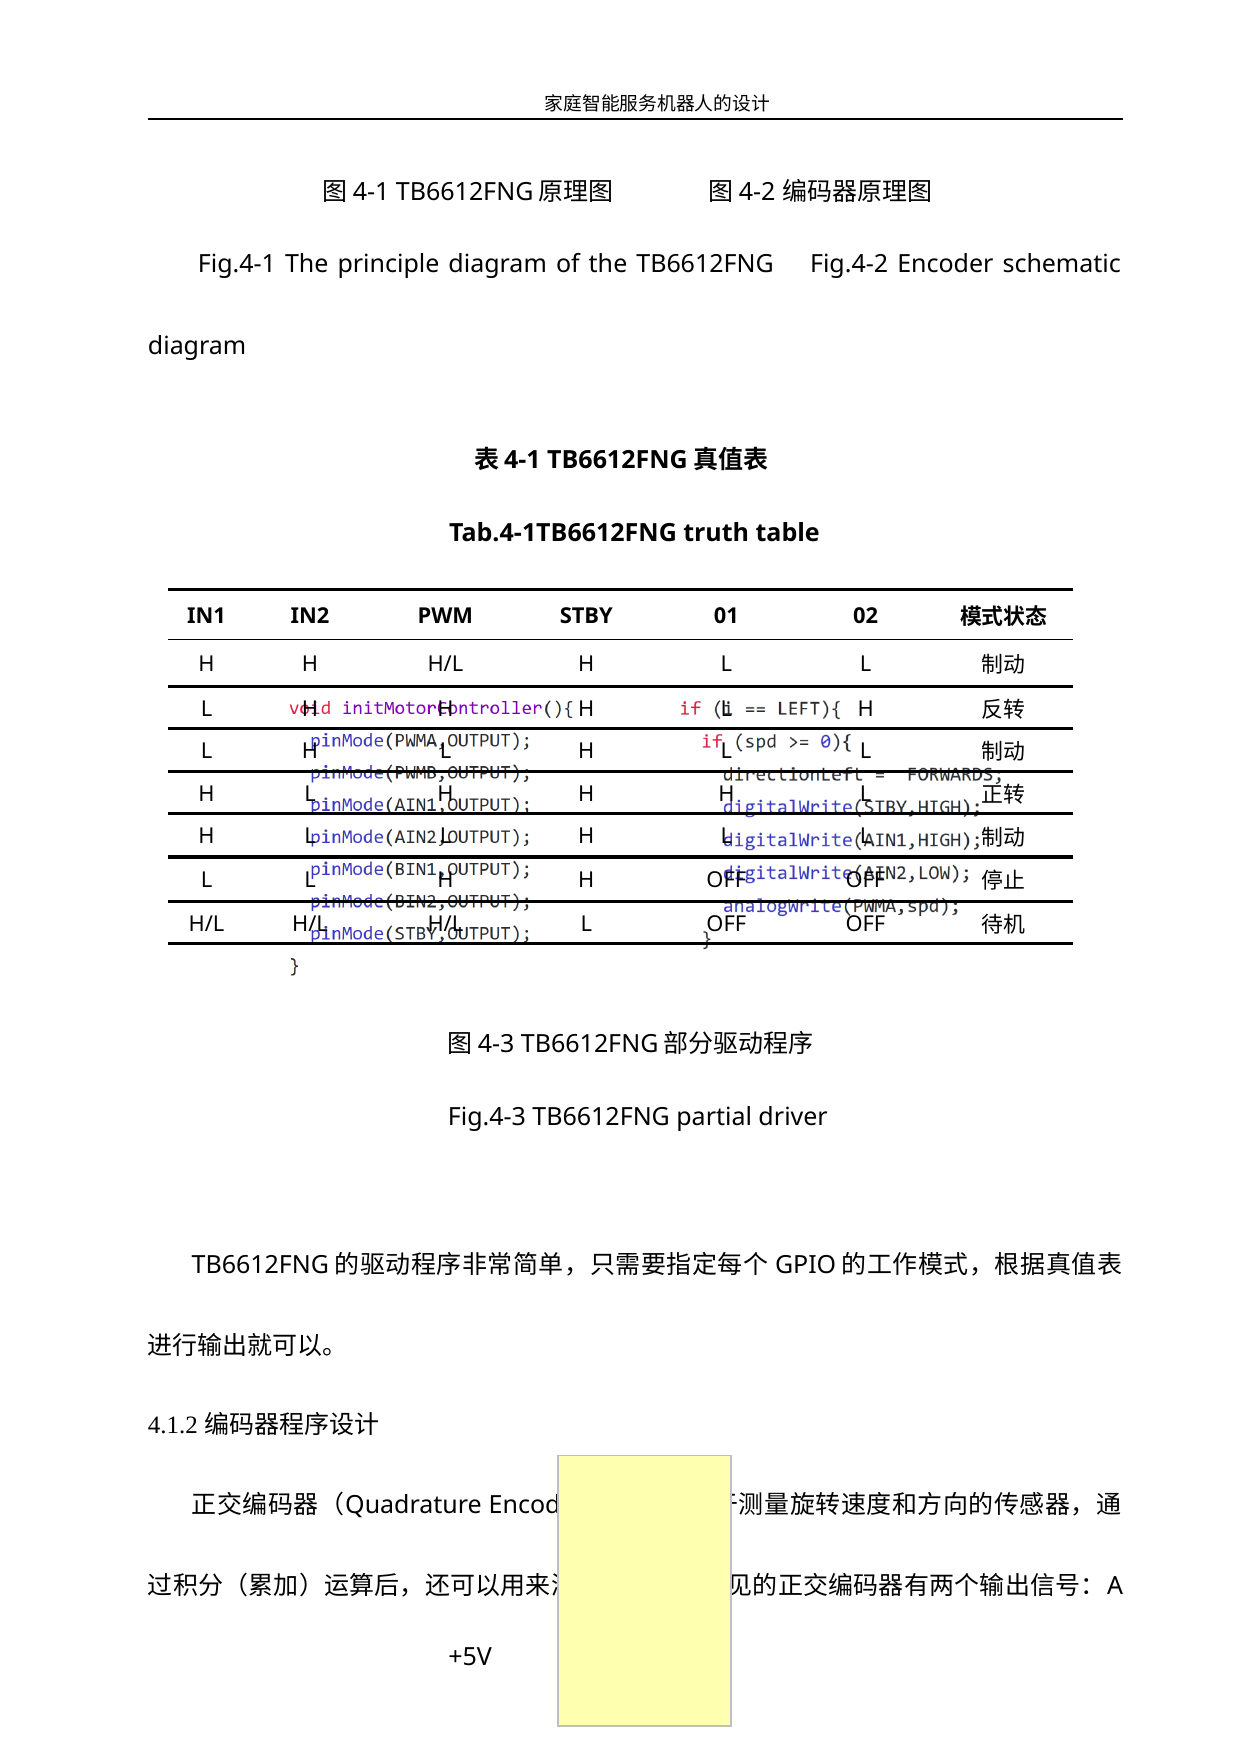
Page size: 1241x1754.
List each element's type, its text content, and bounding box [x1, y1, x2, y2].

table_cell L [245, 773, 375, 812]
table_cell H [656, 773, 796, 812]
table_cell L [796, 730, 935, 770]
picture [660, 945, 1021, 956]
picture [270, 945, 594, 988]
table_cell H [375, 688, 516, 727]
table_cell 停止 [935, 859, 1072, 900]
table_cell H [245, 730, 375, 770]
table_cell L [656, 815, 796, 855]
table_cell L [375, 730, 516, 770]
table_header 模式状态 [935, 591, 1072, 639]
table_cell L [245, 859, 375, 900]
table_cell H [168, 815, 245, 855]
table_cell H/L [375, 640, 516, 685]
text 图4-3 TB6612FNG部分驱动程序 [148, 1009, 1123, 1074]
table_header IN1 [168, 591, 245, 639]
table_cell H [516, 815, 656, 855]
table_header STBY [516, 591, 656, 639]
table_cell 制动 [935, 730, 1072, 770]
table_cell OFF [656, 903, 796, 942]
table_cell OFF [796, 903, 935, 942]
table_cell H [516, 688, 656, 727]
table_header PWM [375, 591, 516, 639]
table_cell L [796, 815, 935, 855]
table_cell H/L [245, 903, 375, 942]
table_cell H [375, 773, 516, 812]
table_cell H [516, 730, 656, 770]
table_cell L [168, 859, 245, 900]
table_cell 制动 [935, 815, 1072, 855]
table_cell OFF [796, 859, 935, 900]
table_cell L [796, 640, 935, 685]
table_cell 反转 [935, 688, 1072, 727]
table_header 01 [656, 591, 796, 639]
table_cell H [168, 773, 245, 812]
subtitle 4.1.2 编码器程序设计 [148, 1391, 1123, 1456]
text Fig.4-1 The principle diagram of the TB6612FNG Fig.4-2 Encoder schematic diagram [148, 231, 1123, 377]
table_cell L [516, 903, 656, 942]
table_cell H/L [375, 903, 516, 942]
table_cell H [245, 640, 375, 685]
table_cell L [375, 815, 516, 855]
text Fig.4-3 TB6612FNG partial driver [148, 1083, 1123, 1148]
table_cell L [656, 730, 796, 770]
table_cell L [656, 688, 796, 727]
text TB6612FNG的驱动程序非常简单，只需要指定每个GPIO的工作模式，根据真值表进行输出就可以。 [148, 1230, 1123, 1376]
table_cell H [168, 640, 245, 685]
table_cell H [516, 773, 656, 812]
table_cell H [796, 688, 935, 727]
text Tab.4-1TB6612FNG truth table [148, 499, 1123, 564]
table_cell L [168, 730, 245, 770]
table_cell H [245, 688, 375, 727]
table_cell 待机 [935, 903, 1072, 942]
table_cell H [516, 859, 656, 900]
table_cell L [796, 773, 935, 812]
text 图4-1 TB6612FNG原理图 图4-2 编码器原理图 [148, 157, 1123, 222]
table_header 02 [796, 591, 935, 639]
table_cell L [168, 688, 245, 727]
table_cell L [245, 815, 375, 855]
table_cell H [375, 859, 516, 900]
table_cell OFF [656, 859, 796, 900]
table_cell 正转 [935, 773, 1072, 812]
text 表4-1 TB6612FNG真值表 [148, 425, 1123, 490]
table_cell L [656, 640, 796, 685]
table_cell 制动 [935, 640, 1072, 685]
table_header IN2 [245, 591, 375, 639]
table_cell H/L [168, 903, 245, 942]
table_cell H [516, 640, 656, 685]
